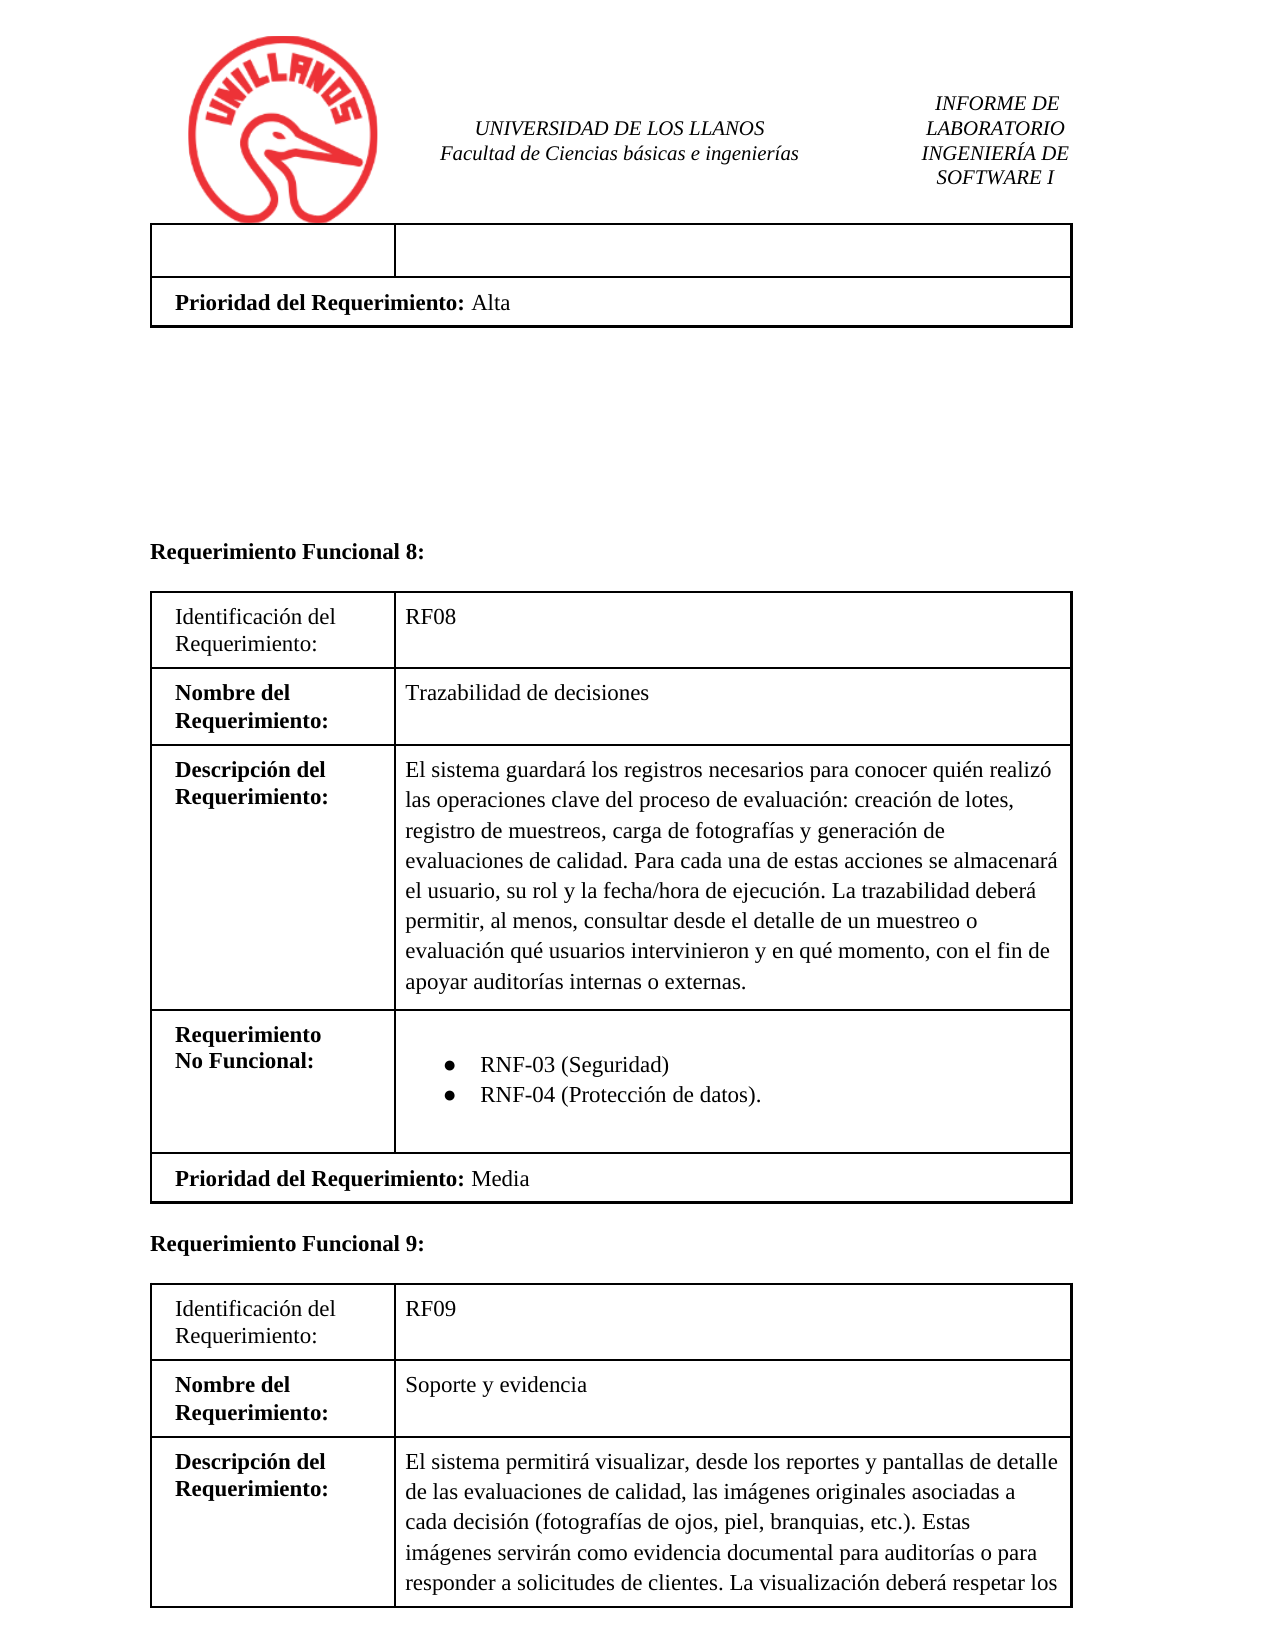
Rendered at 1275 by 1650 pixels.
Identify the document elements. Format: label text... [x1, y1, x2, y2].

text Requerimiento Funcional 8: [150, 538, 1162, 564]
picture [188, 36, 378, 223]
text Requerimiento Funcional 9: [150, 1230, 1162, 1256]
